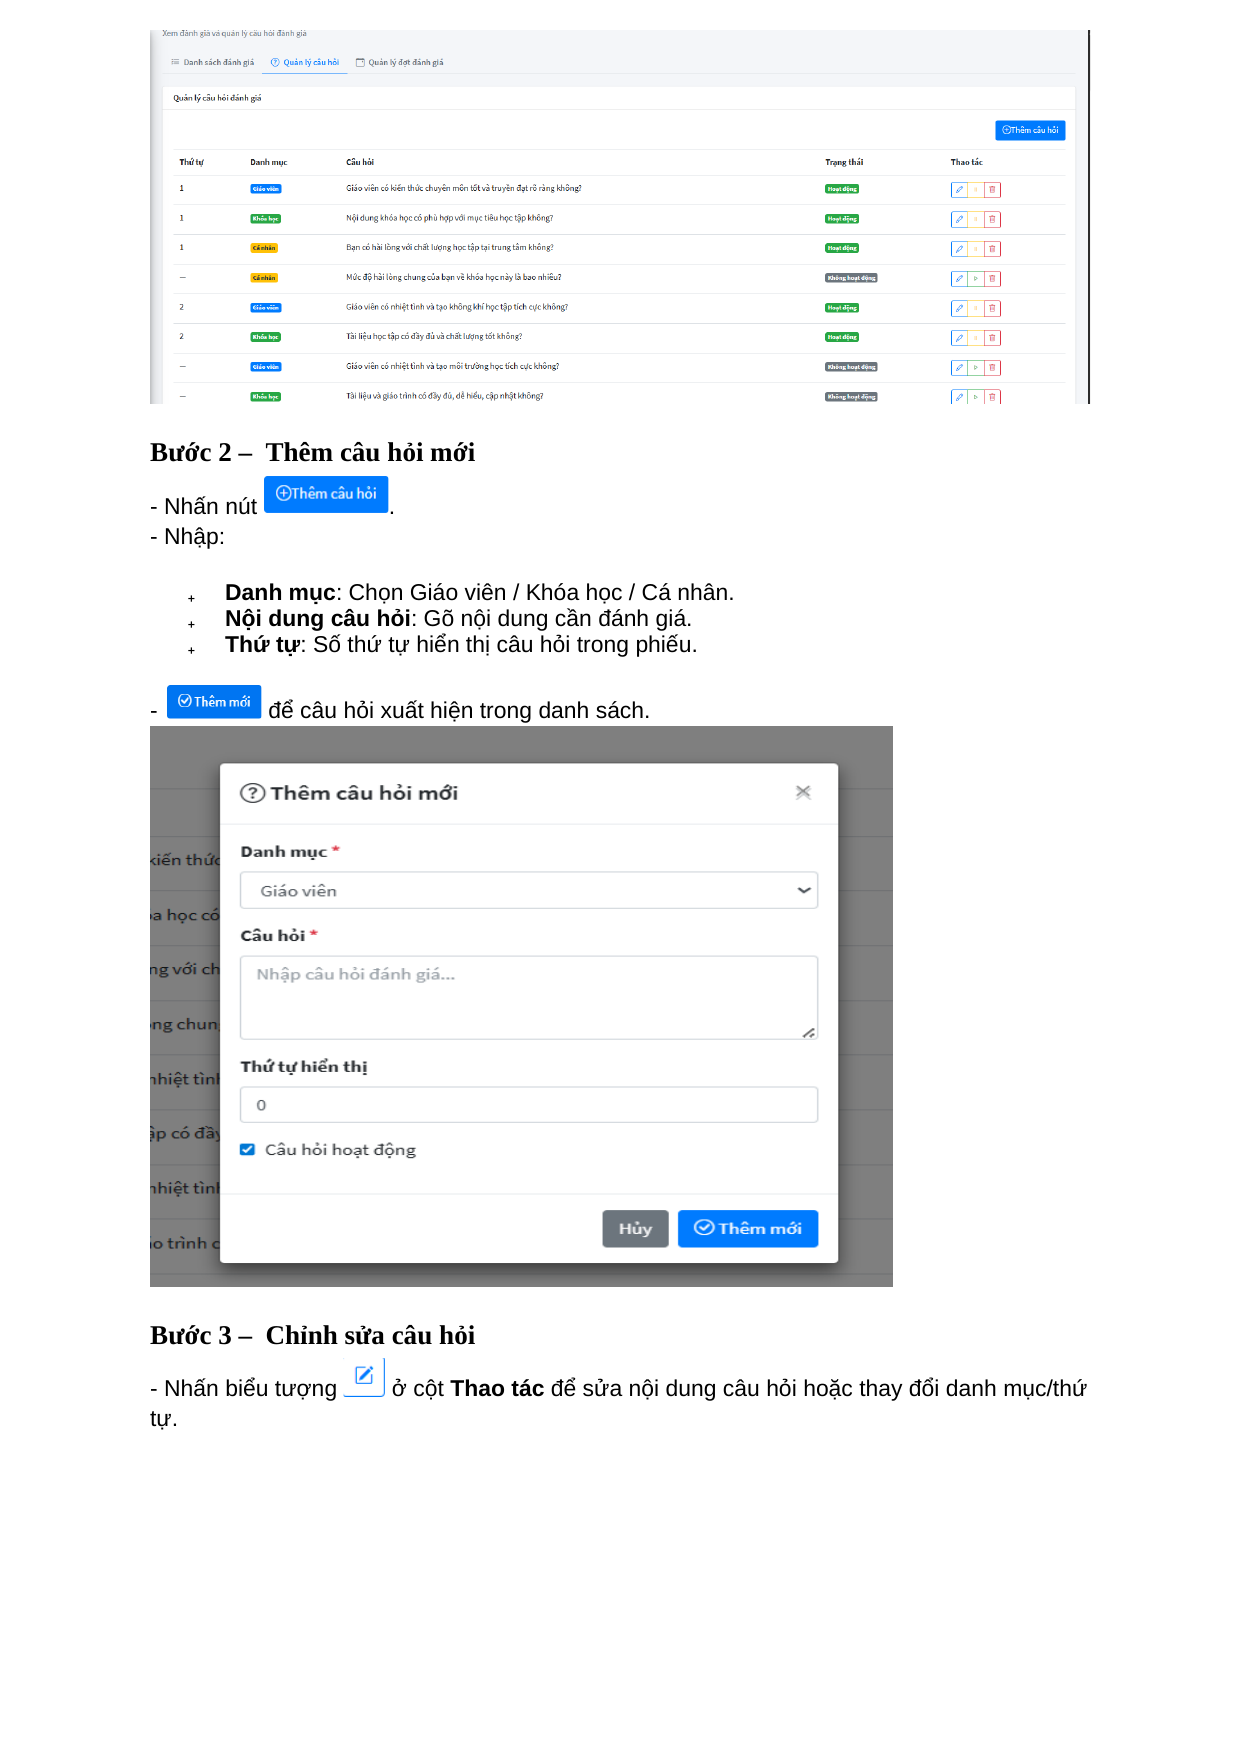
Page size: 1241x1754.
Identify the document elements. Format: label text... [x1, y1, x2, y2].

list Thứ tự: Số thứ tự hiển thị câu hỏi trong phiếu. [187, 631, 1090, 658]
text - Nhấn nút . [150, 476, 1090, 519]
list Nội dung câu hỏi: Gõ nội dung cần đánh giá. [187, 605, 1090, 631]
picture [150, 30, 1091, 404]
text - để câu hỏi xuất hiện trong danh sách. [150, 683, 1090, 723]
subtitle Bước 2 – Thêm câu hỏi mới [150, 436, 1090, 467]
text - Nhập: [150, 523, 1090, 550]
list Danh mục: Chọn Giáo viên / Khóa học / Cá nhân. [187, 578, 1090, 605]
picture [164, 682, 262, 719]
picture [150, 726, 893, 1287]
text - Nhấn biểu tượng ở cột Thao tác để sửa nội dung câu hỏi hoặc thay đổi danh mục/thứ tự. [150, 1359, 1090, 1432]
subtitle Bước 3 – Chỉnh sửa câu hỏi [150, 1319, 1090, 1350]
picture [343, 1358, 386, 1397]
picture [263, 475, 389, 515]
